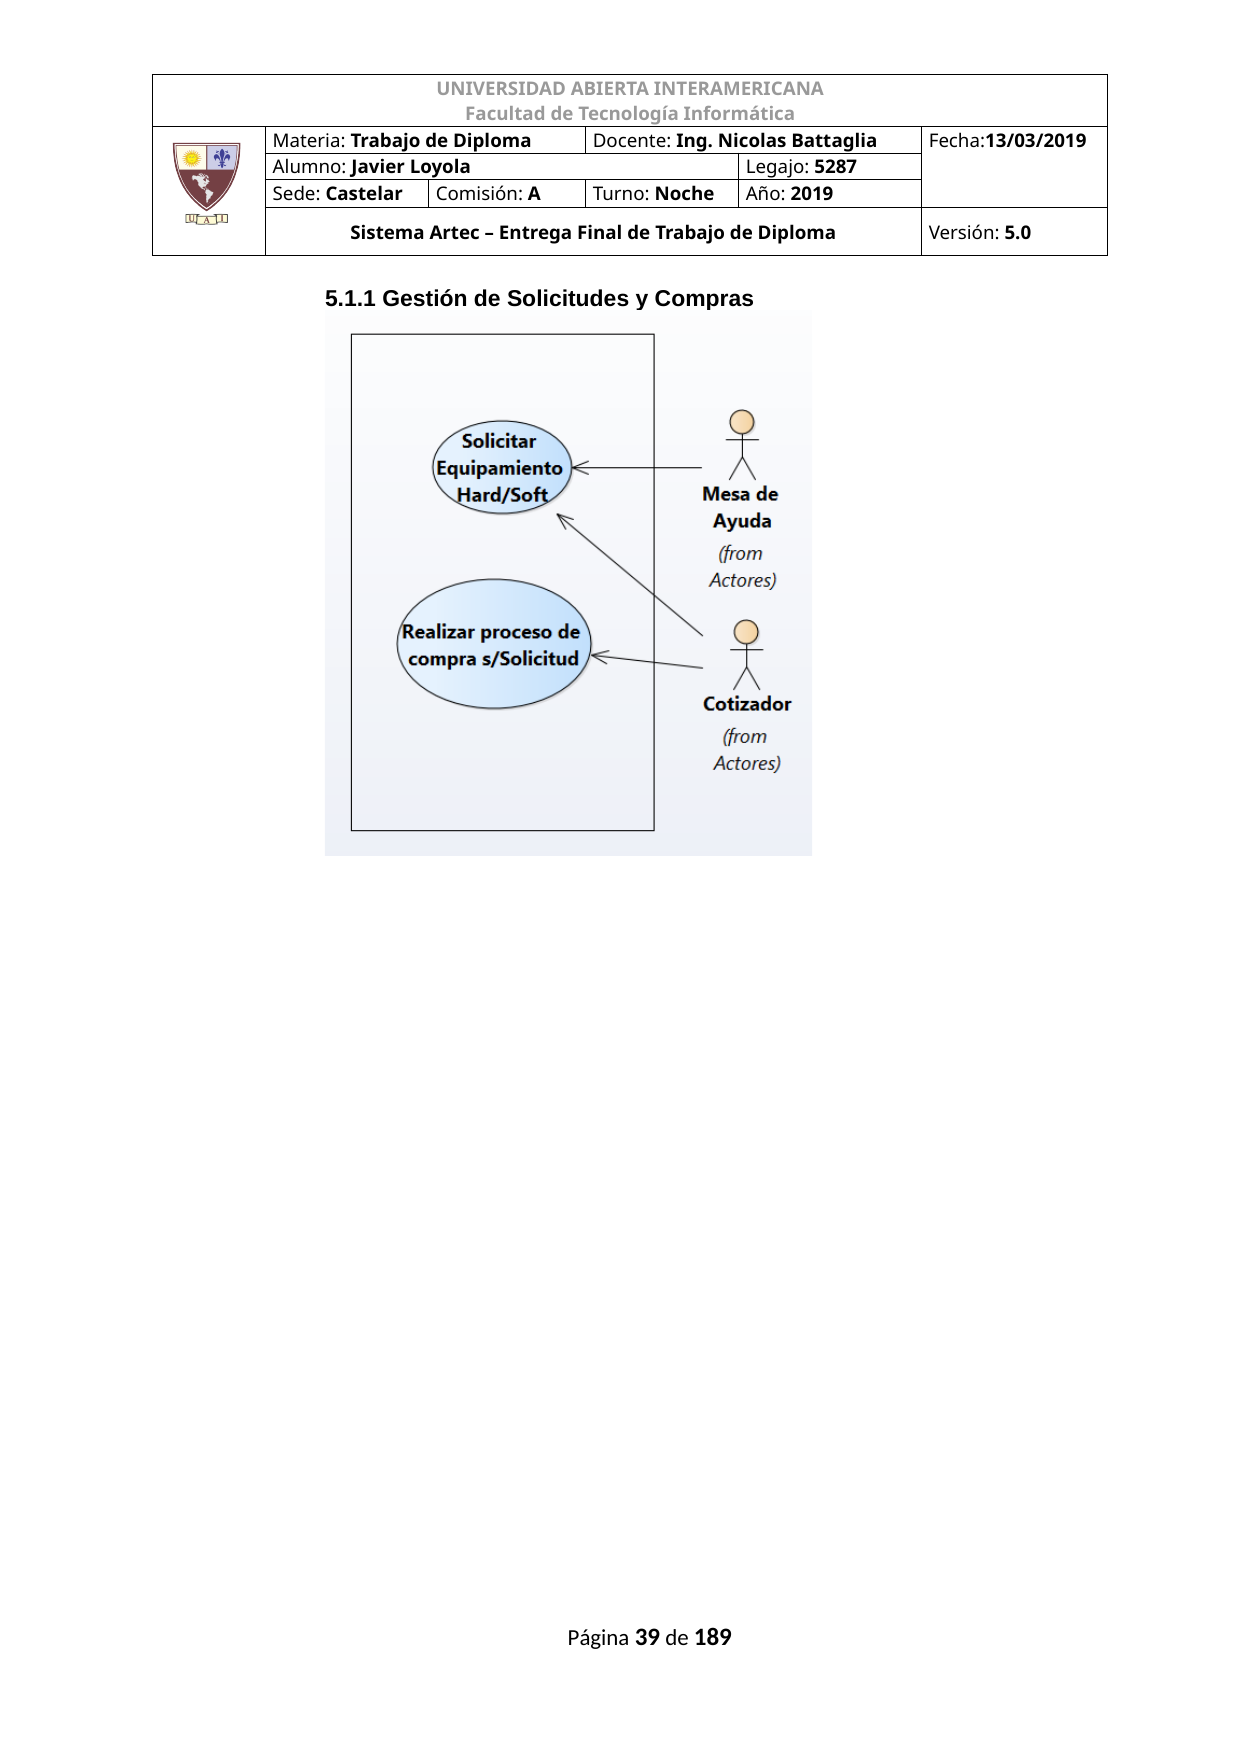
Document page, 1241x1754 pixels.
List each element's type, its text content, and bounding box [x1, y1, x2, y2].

picture [324, 310, 813, 856]
text 5.1.1 Gestión de Solicitudes y Compras [325, 284, 1122, 311]
picture [157, 136, 257, 228]
